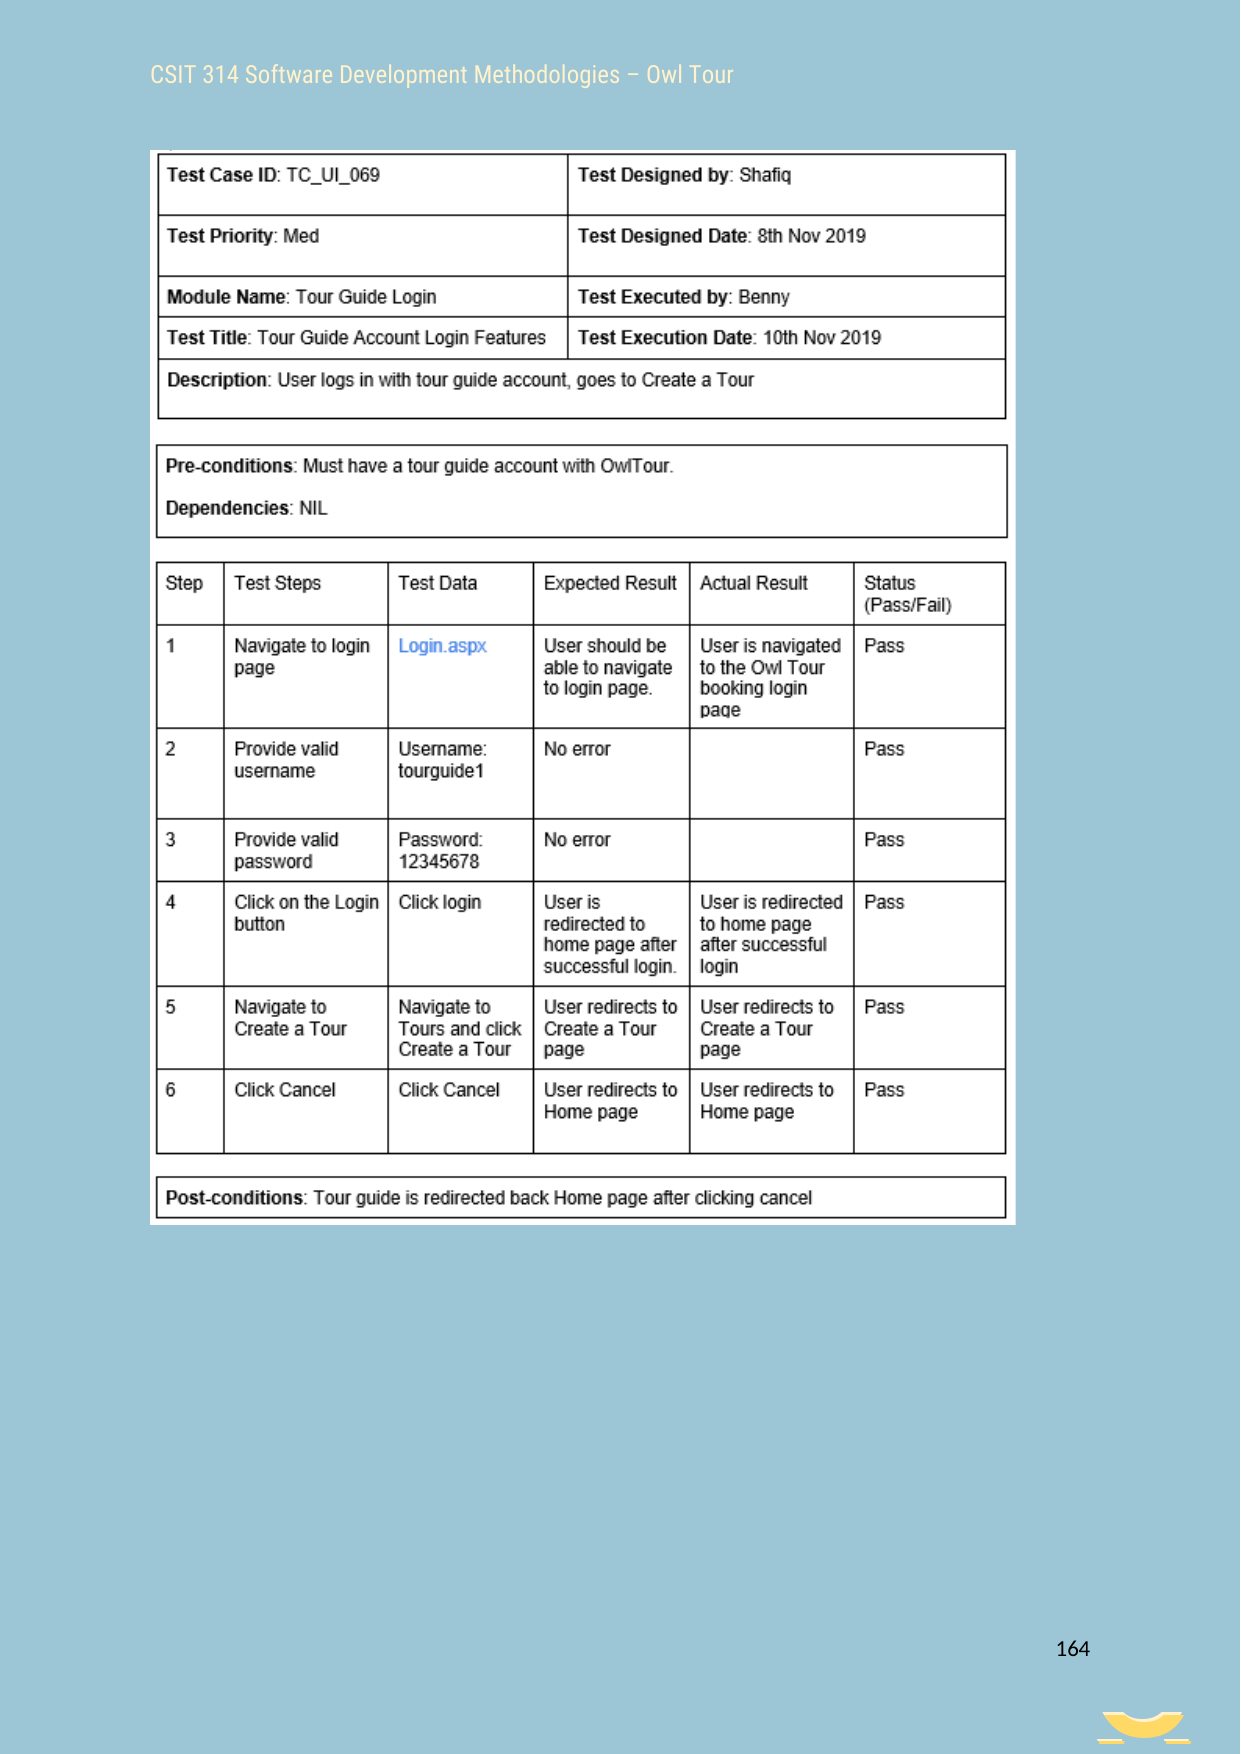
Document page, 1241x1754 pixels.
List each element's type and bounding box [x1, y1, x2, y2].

picture [150, 150, 1016, 1225]
